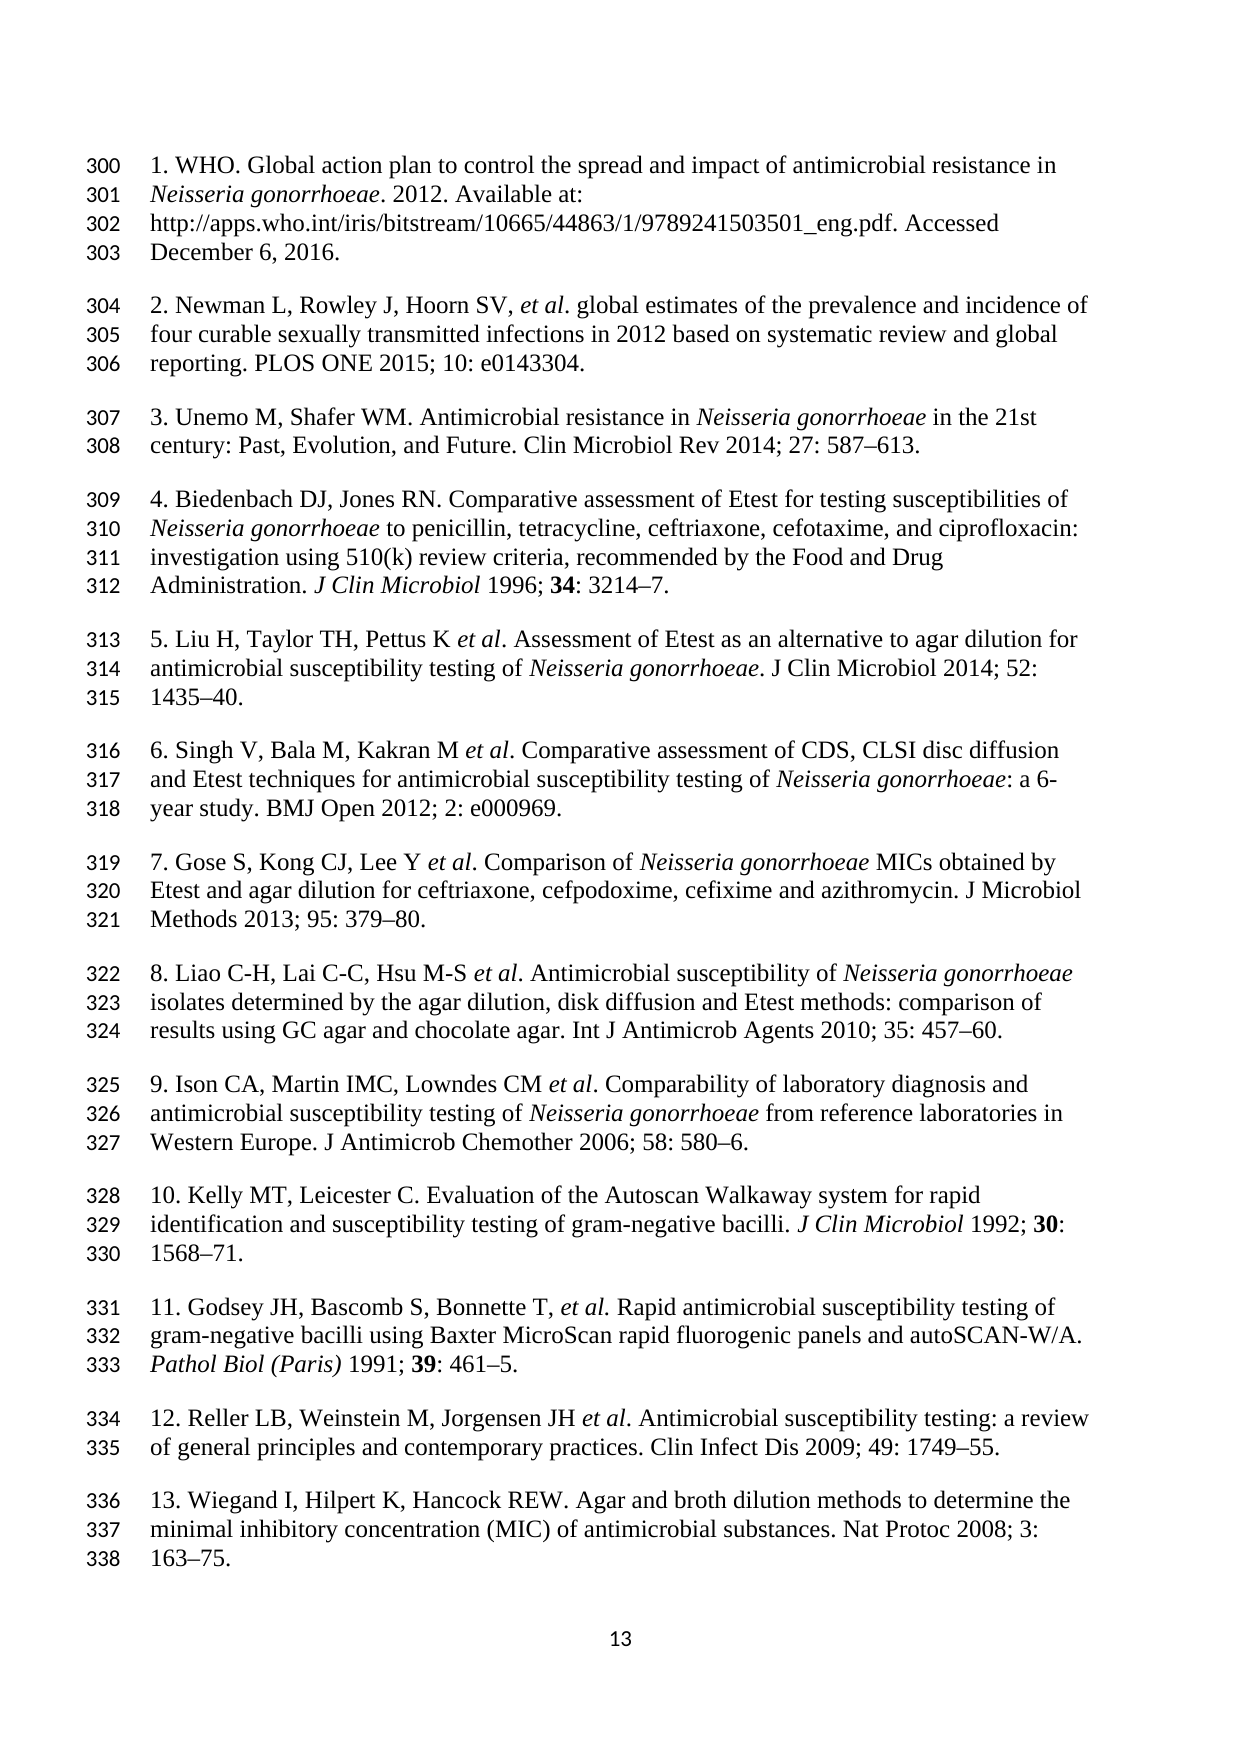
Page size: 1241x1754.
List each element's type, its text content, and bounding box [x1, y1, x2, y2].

text 3. Unemo M, Shafer WM. Antimicrobial resistance in Neisseria gonorrhoeae in the 21st century: Past, Evolution, and Future. Clin Microbiol Rev 2014; 27: 587–613. [150, 402, 1090, 459]
text 8. Liao C-H, Lai C-C, Hsu M-S et al. Antimicrobial susceptibility of Neisseria gonorrhoeae isolates determined by the agar dilution, disk diffusion and Etest methods: comparison of results using GC agar and chocolate agar. Int J Antimicrob Agents 2010; 35: 457–60. [150, 958, 1090, 1044]
text 13. Wiegand I, Hilpert K, Hancock REW. Agar and broth dilution methods to determine the minimal inhibitory concentration (MIC) of antimicrobial substances. Nat Protoc 2008; 3: 163–75. [150, 1485, 1090, 1572]
text 6. Singh V, Bala M, Kakran M et al. Comparative assessment of CDS, CLSI disc diffusion and Etest techniques for antimicrobial susceptibility testing of Neisseria gonorrhoeae: a 6-year study. BMJ Open 2012; 2: e000969. [150, 735, 1090, 822]
text 4. Biedenbach DJ, Jones RN. Comparative assessment of Etest for testing susceptibilities of Neisseria gonorrhoeae to penicillin, tetracycline, ceftriaxone, cefotaxime, and ciprofloxacin: investigation using 510(k) review criteria, recommended by the Food and Drug Administration. J Clin Microbiol 1996; 34: 3214–7. [150, 484, 1090, 599]
text 1. WHO. Global action plan to control the spread and impact of antimicrobial resistance in Neisseria gonorrhoeae. 2012. Available at: http://apps.who.int/iris/bitstream/10665/44863/1/9789241503501_eng.pdf. Accessed December 6, 2016. [150, 150, 1090, 265]
text 12. Reller LB, Weinstein M, Jorgensen JH et al. Antimicrobial susceptibility testing: a review of general principles and contemporary practices. Clin Infect Dis 2009; 49: 1749–55. [150, 1403, 1090, 1460]
text 5. Liu H, Taylor TH, Pettus K et al. Assessment of Etest as an alternative to agar dilution for antimicrobial susceptibility testing of Neisseria gonorrhoeae. J Clin Microbiol 2014; 52: 1435–40. [150, 624, 1090, 710]
text 9. Ison CA, Martin IMC, Lowndes CM et al. Comparability of laboratory diagnosis and antimicrobial susceptibility testing of Neisseria gonorrhoeae from reference laboratories in Western Europe. J Antimicrob Chemother 2006; 58: 580–6. [150, 1069, 1090, 1155]
text 10. Kelly MT, Leicester C. Evaluation of the Autoscan Walkaway system for rapid identification and susceptibility testing of gram-negative bacilli. J Clin Microbiol 1992; 30: 1568–71. [150, 1180, 1090, 1267]
text 2. Newman L, Rowley J, Hoorn SV, et al. global estimates of the prevalence and incidence of four curable sexually transmitted infections in 2012 based on systematic review and global reporting. PLOS ONE 2015; 10: e0143304. [150, 290, 1090, 377]
text 7. Gose S, Kong CJ, Lee Y et al. Comparison of Neisseria gonorrhoeae MICs obtained by Etest and agar dilution for ceftriaxone, cefpodoxime, cefixime and azithromycin. J Microbiol Methods 2013; 95: 379–80. [150, 847, 1090, 933]
text 11. Godsey JH, Bascomb S, Bonnette T, et al. Rapid antimicrobial susceptibility testing of gram-negative bacilli using Baxter MicroScan rapid fluorogenic panels and autoSCAN-W/A. Pathol Biol (Paris) 1991; 39: 461–5. [150, 1292, 1090, 1378]
